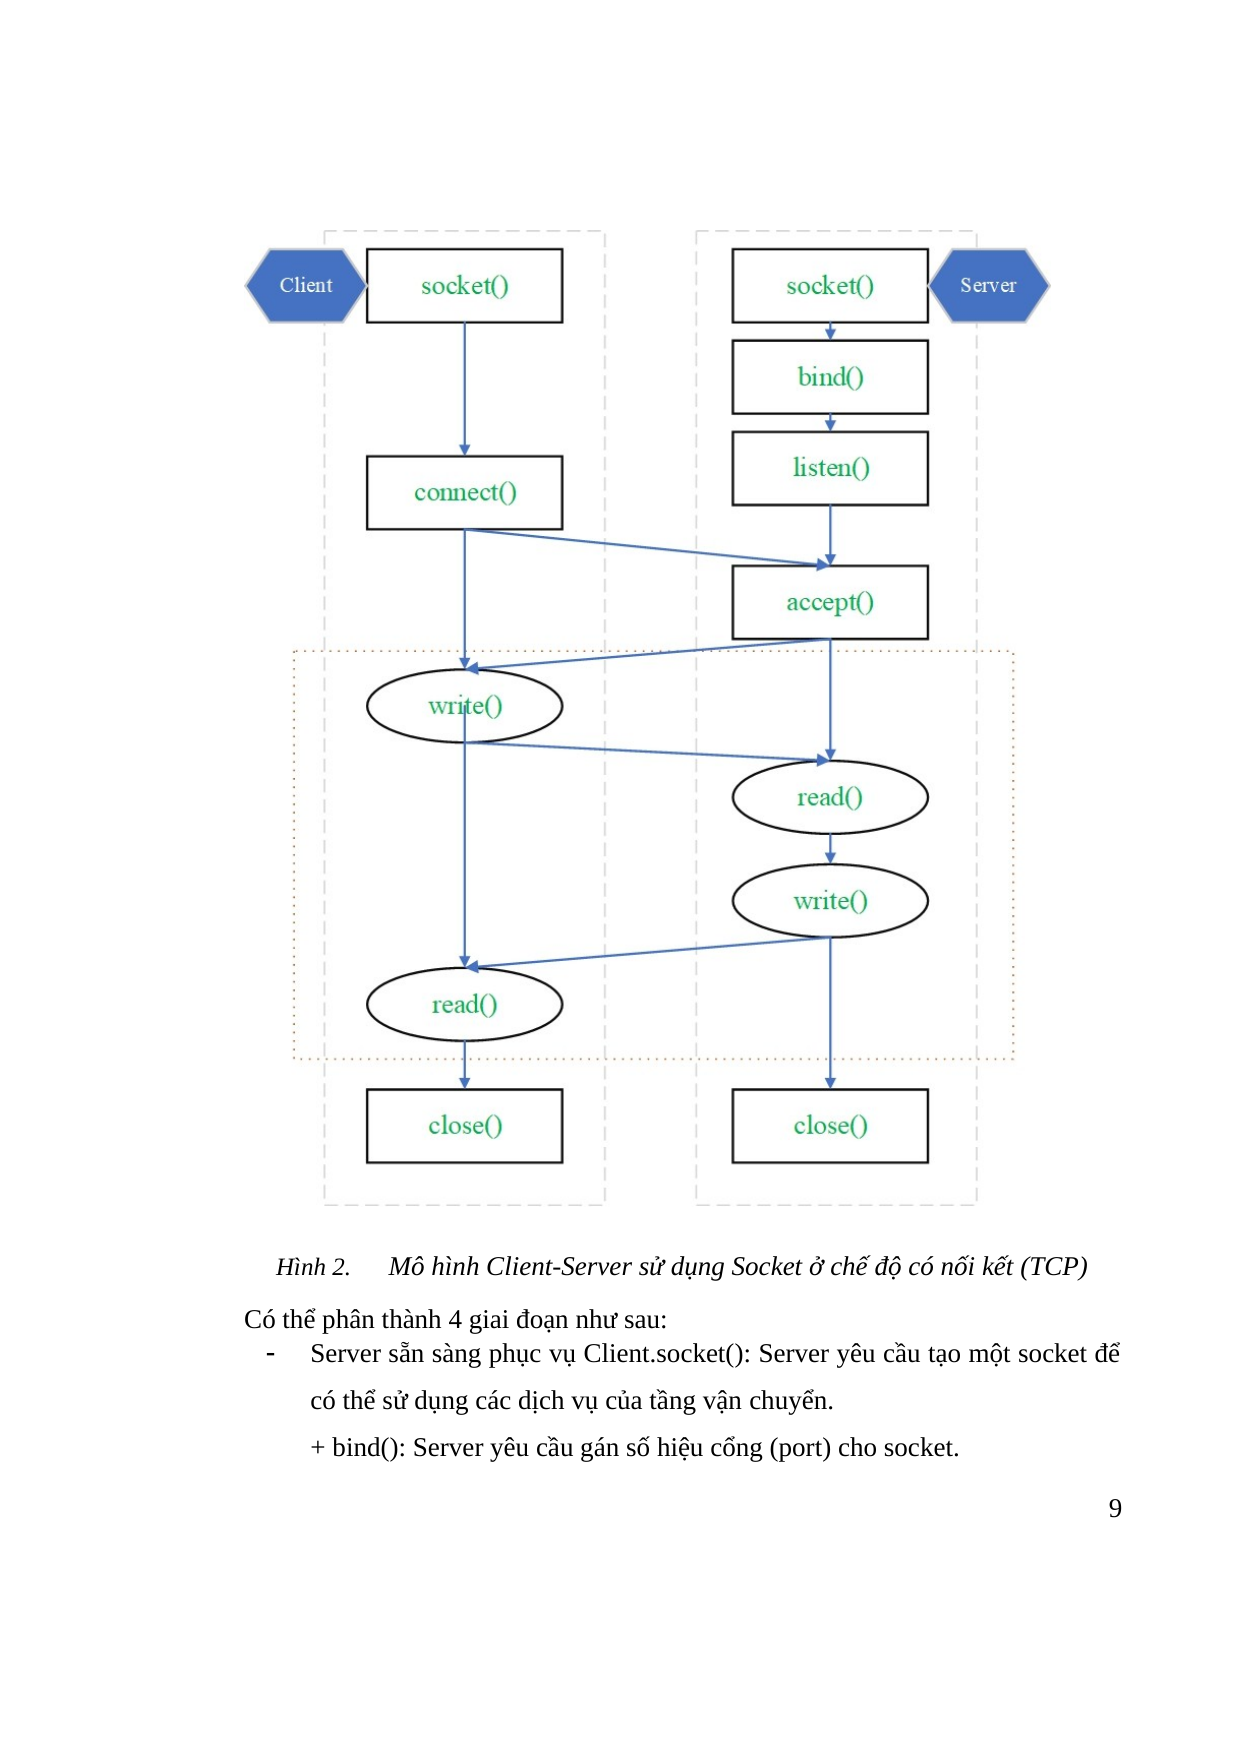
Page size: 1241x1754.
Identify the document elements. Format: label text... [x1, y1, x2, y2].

text Server sẵn sàng phục vụ Client.socket(): Server yêu cầu tạo một socket để có thể sử dụng các dịch vụ của tầng vận chuyển. [266, 1337, 1122, 1415]
list + bind(): Server yêu cầu gán số hiệu cổng (port) cho socket. [310, 1431, 1122, 1462]
text Có thể phân thành 4 giai đoạn như sau: [207, 1303, 1122, 1334]
text Mô hình Client-Server sử dụng Socket ở chế độ có nối kết (TCP) [244, 1250, 1122, 1282]
picture [243, 230, 1052, 1207]
